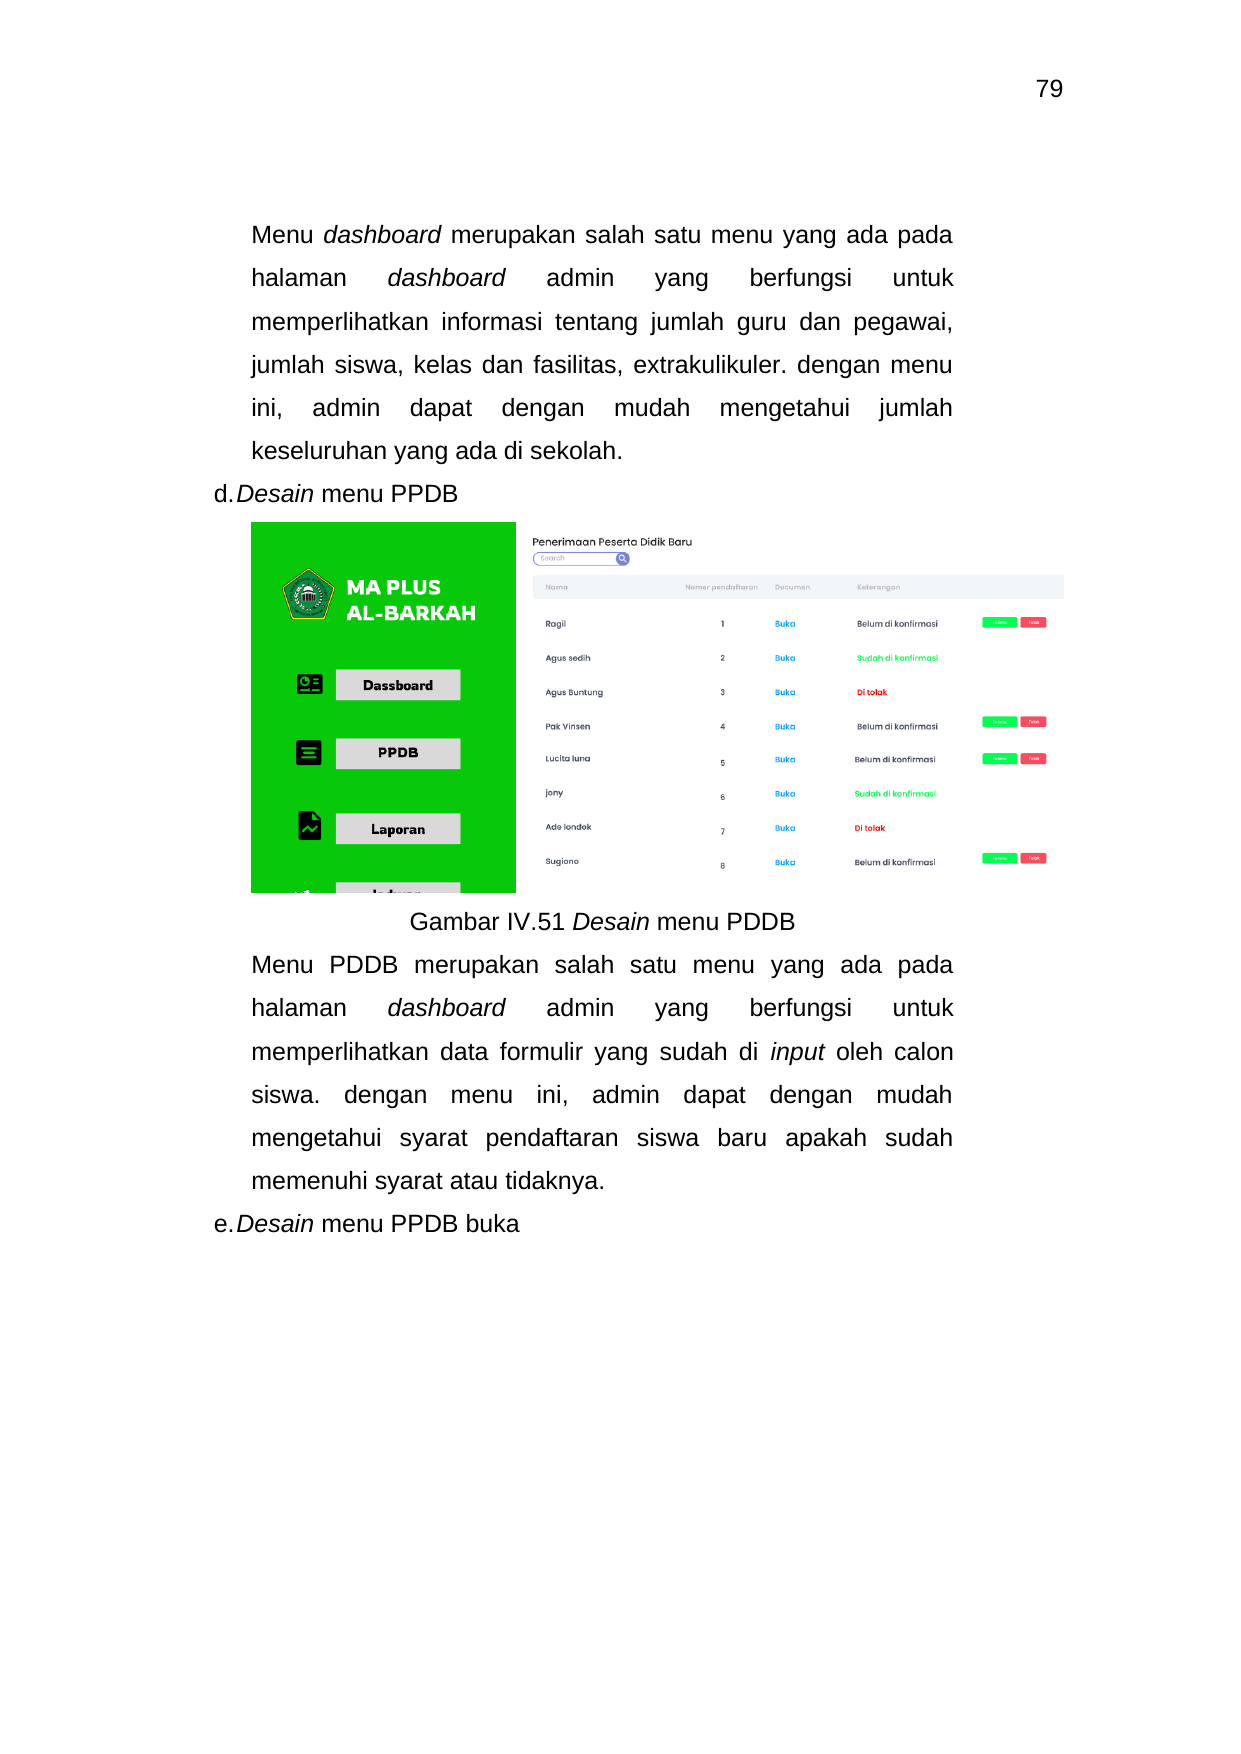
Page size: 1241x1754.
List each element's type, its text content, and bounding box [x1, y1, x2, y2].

picture [251, 522, 1064, 893]
list Desain menu PPDB buka [213, 1209, 954, 1238]
list Desain menu PPDB [213, 479, 954, 508]
list Gambar IV.51 Desain menu PDDB [251, 907, 954, 936]
list Menu dashboard merupakan salah satu menu yang ada pada halaman dashboard admin yang berfungsi untuk memperlihatkan informasi tentang jumlah guru dan pegawai, jumlah siswa, kelas dan fasilitas, extrakulikuler. dengan menu ini, admin dapat dengan mudah mengetahui jumlah keseluruhan yang ada di sekolah. [251, 220, 954, 465]
list Menu PDDB merupakan salah satu menu yang ada pada halaman dashboard admin yang berfungsi untuk memperlihatkan data formulir yang sudah di input oleh calon siswa. dengan menu ini, admin dapat dengan mudah mengetahui syarat pendaftaran siswa baru apakah sudah memenuhi syarat atau tidaknya. [251, 950, 954, 1195]
